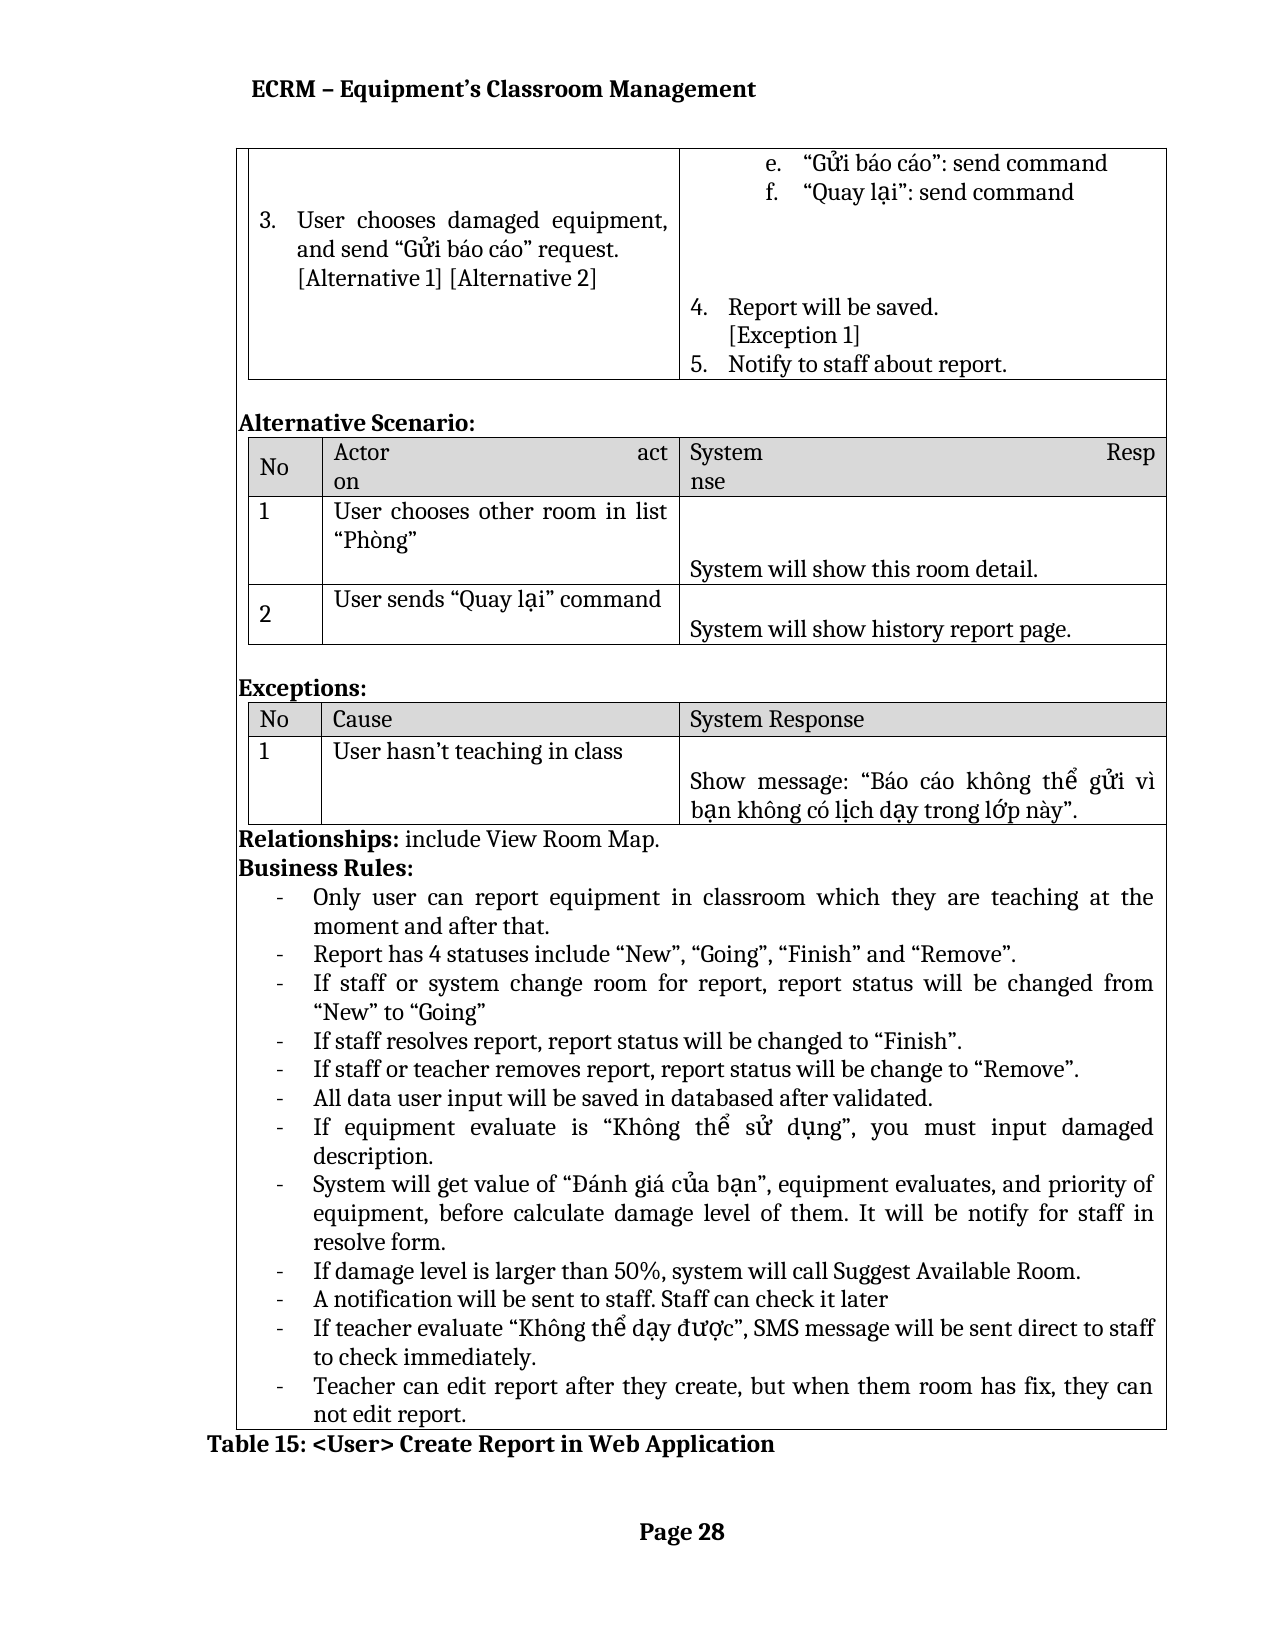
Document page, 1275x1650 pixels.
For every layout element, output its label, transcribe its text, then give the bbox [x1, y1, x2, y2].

text Table 15: <User> Create Report in Web Application [207, 1430, 1157, 1459]
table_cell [237, 149, 1166, 1429]
